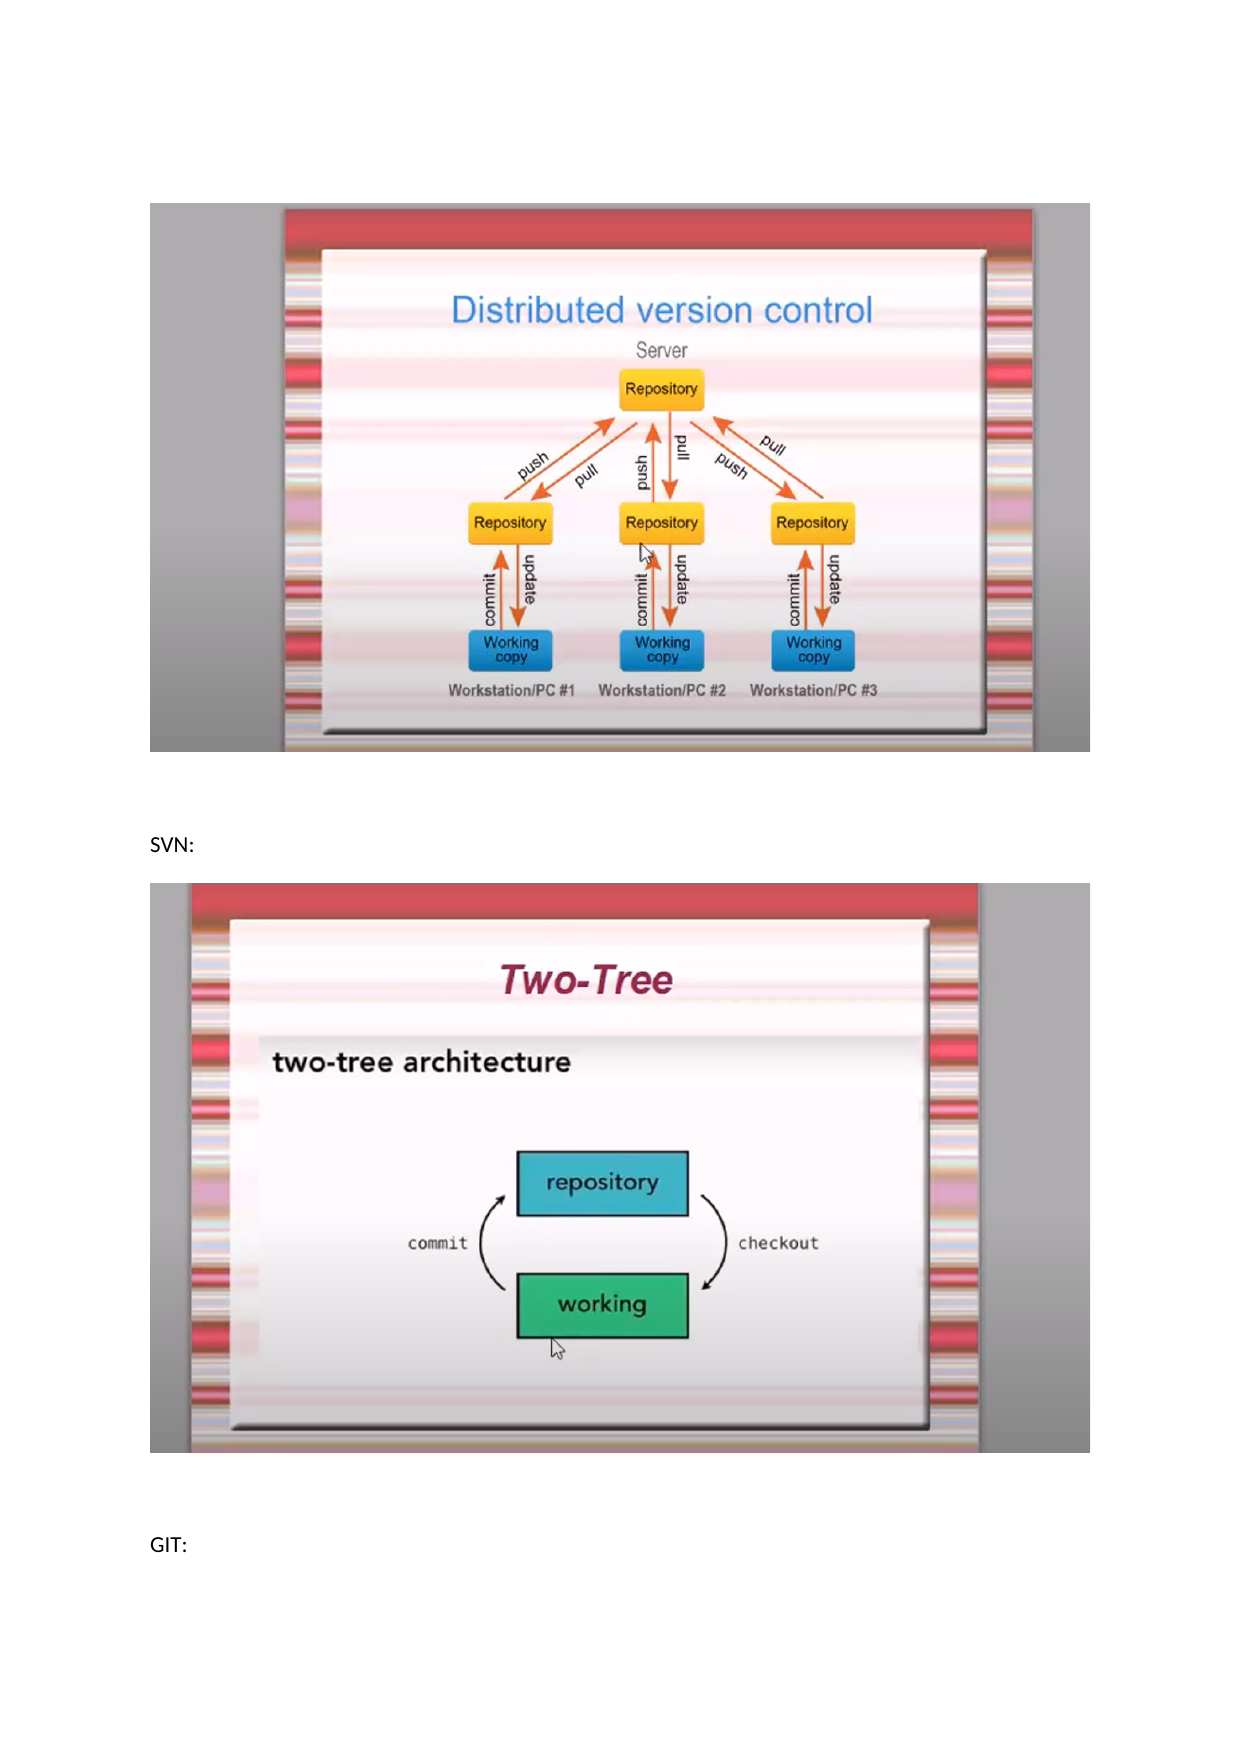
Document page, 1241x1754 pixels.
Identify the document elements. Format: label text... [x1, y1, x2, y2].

picture [150, 883, 1091, 1453]
text SVN: [150, 830, 1090, 858]
text GIT: [150, 1531, 1090, 1558]
picture [150, 203, 1091, 752]
